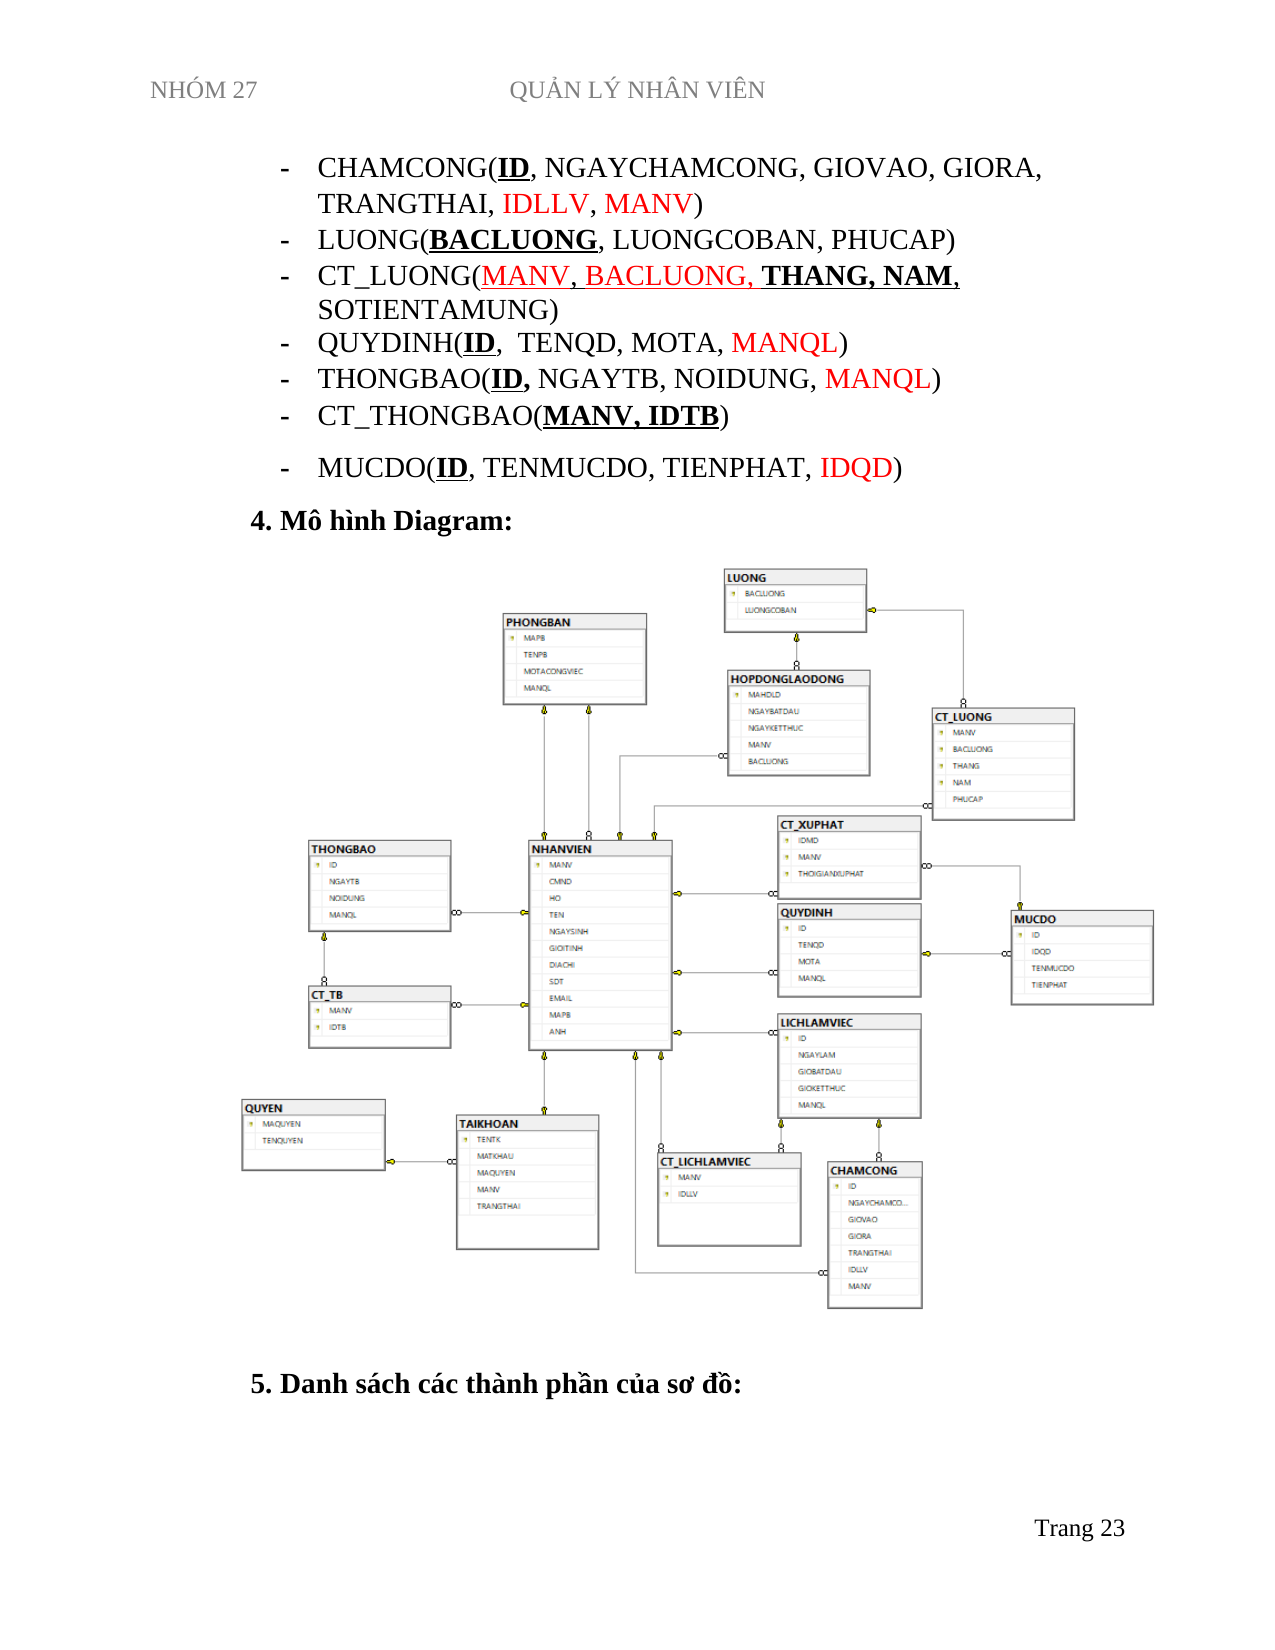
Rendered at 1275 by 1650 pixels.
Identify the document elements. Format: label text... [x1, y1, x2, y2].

list CT_LUONG(MANV, BACLUONG, THANG, NAM, SOTIENTAMUNG) [280, 258, 1125, 326]
list Mô hình Diagram: [250, 503, 1125, 537]
list Danh sách các thành phần của sơ đồ: [250, 1366, 1125, 1400]
picture [197, 553, 1173, 1328]
list THONGBAO(ID, NGAYTB, NOIDUNG, MANQL) [280, 362, 1125, 395]
list CHAMCONG(ID, NGAYCHAMCONG, GIOVAO, GIORA, TRANGTHAI, IDLLV, MANV) [280, 150, 1125, 220]
list LUONG(BACLUONG, LUONGCOBAN, PHUCAP) [280, 222, 1125, 256]
list QUYDINH(ID, TENQD, MOTA, MANQL) [280, 326, 1125, 359]
list MUCDO(ID, TENMUCDO, TIENPHAT, IDQD) [280, 451, 1125, 484]
list CT_THONGBAO(MANV, IDTB) [280, 398, 1125, 431]
